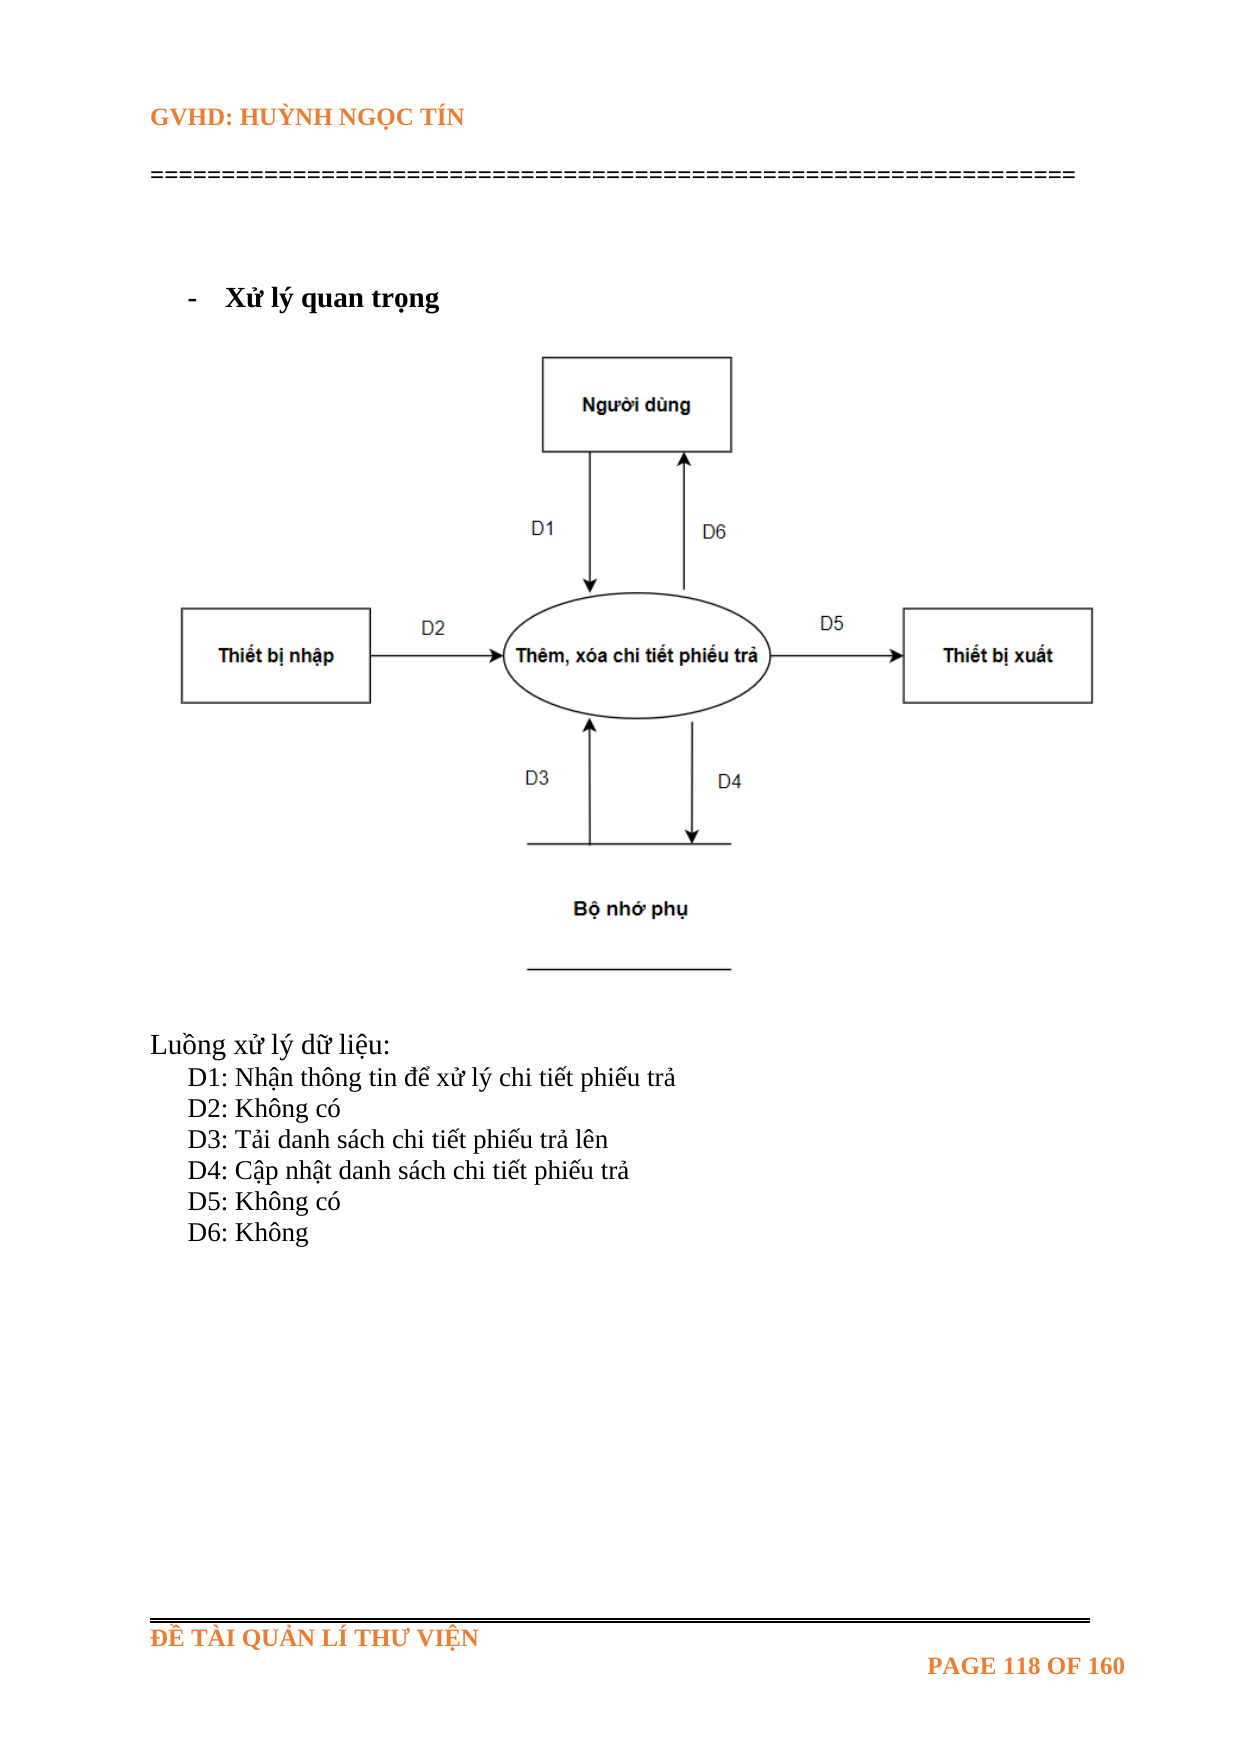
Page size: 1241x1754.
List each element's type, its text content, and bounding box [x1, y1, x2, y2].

text Luồng xử lý dữ liệu: [150, 1027, 1090, 1061]
list Xử lý quan trọng [187, 280, 1090, 313]
text D1: Nhận thông tin để xử lý chi tiết phiếu trả D2: Không có D3: Tải danh sách chi tiết phiếu trả lên D4: Cập nhật danh sách chi tiết phiếu trả D5: Không có D6: Không [187, 1061, 1090, 1247]
picture [150, 339, 1125, 994]
